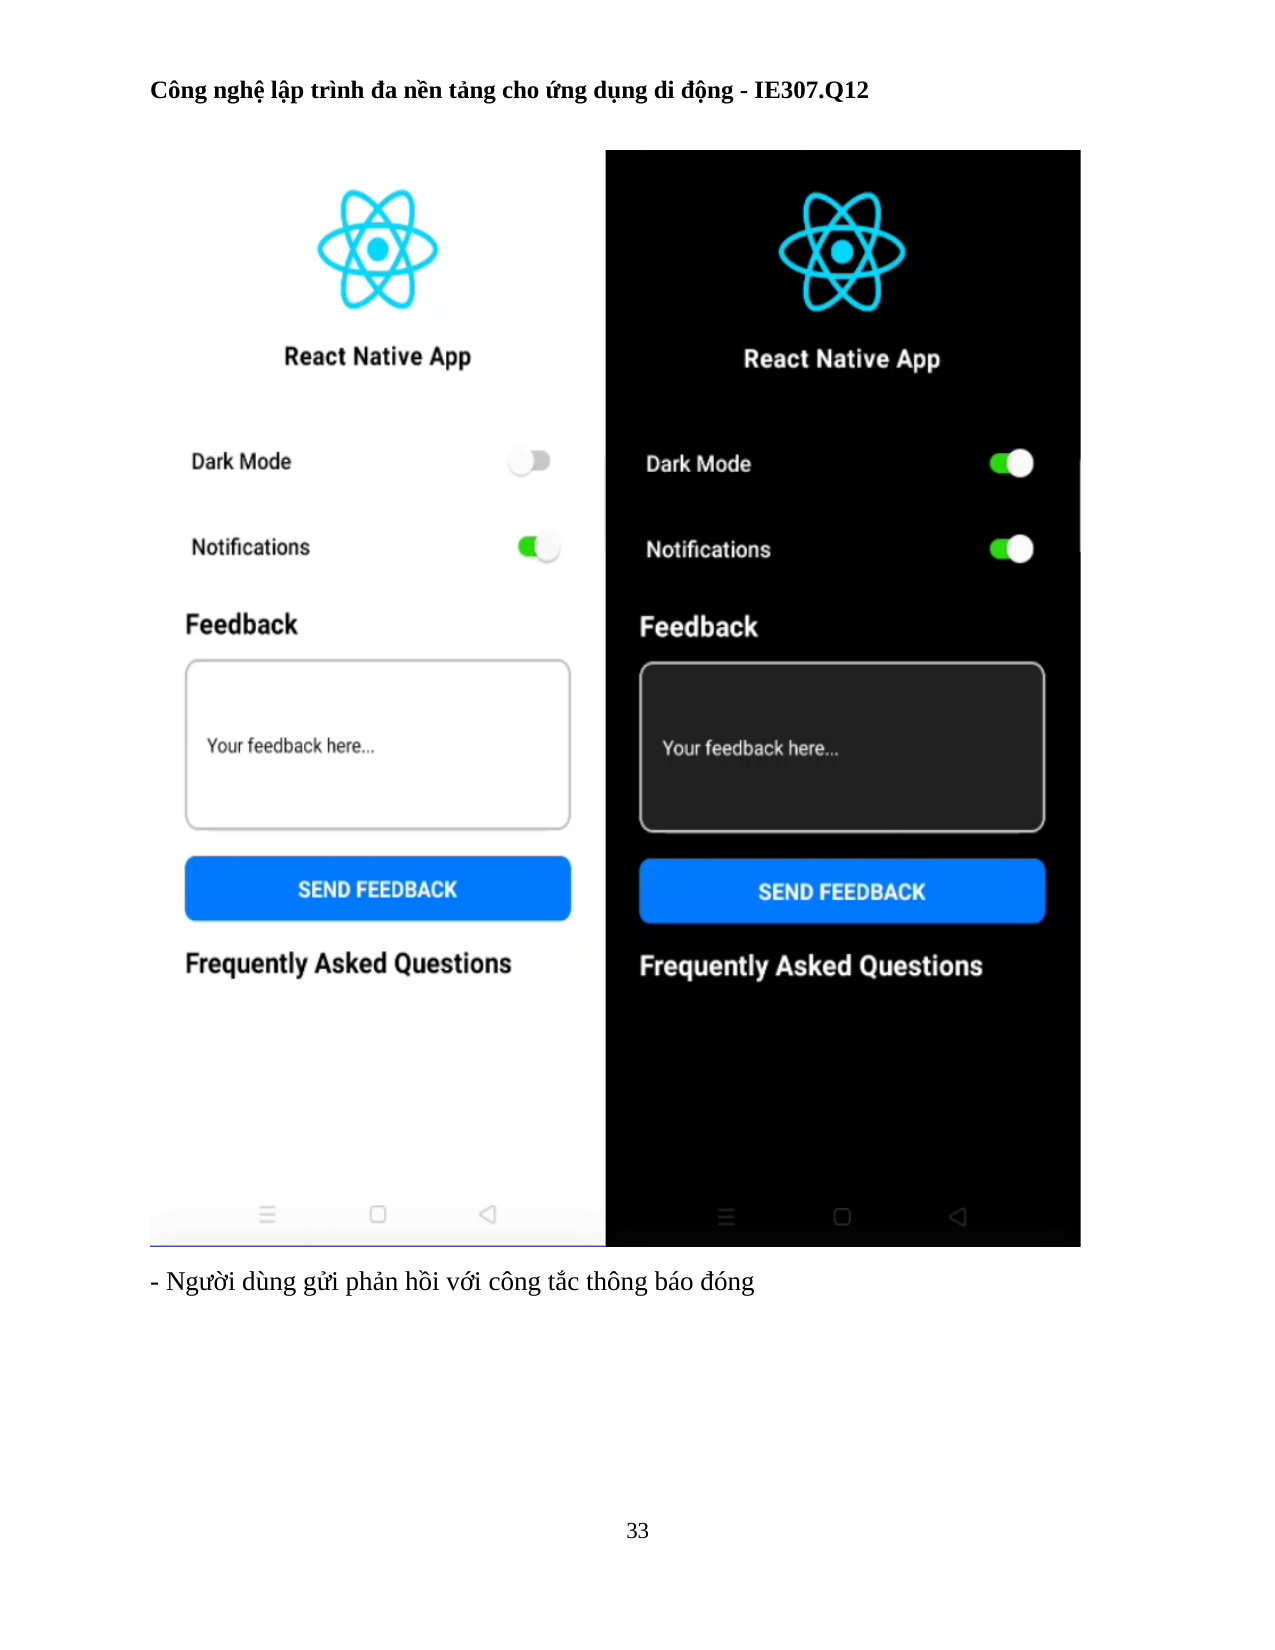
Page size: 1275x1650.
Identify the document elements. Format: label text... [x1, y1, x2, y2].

text - Người dùng gửi phản hồi với công tắc thông báo đóng [150, 1265, 1125, 1297]
picture [150, 150, 1081, 1247]
